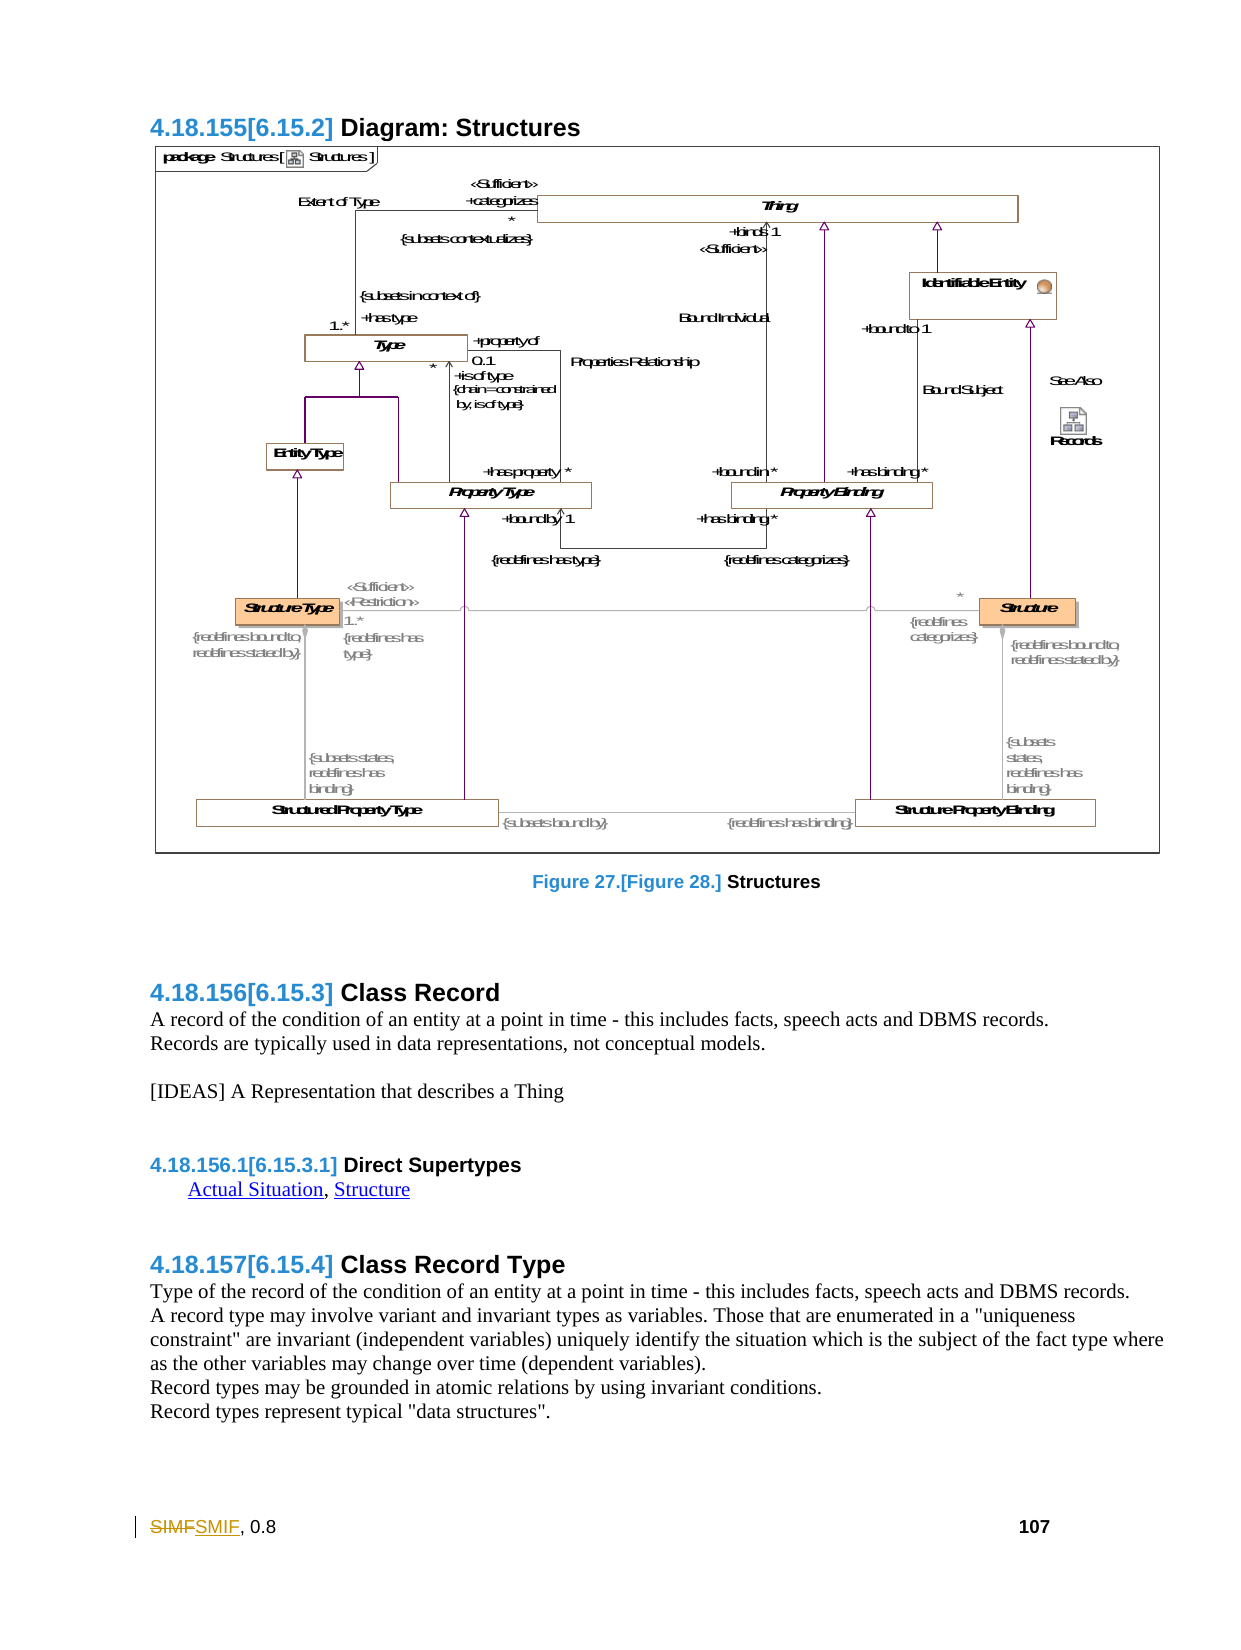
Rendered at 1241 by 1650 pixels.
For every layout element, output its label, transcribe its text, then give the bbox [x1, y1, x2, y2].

subtitle Class Record Type [150, 1250, 1165, 1279]
subtitle Class Record [150, 978, 1165, 1007]
text Type of the record of the condition of an entity at a point in time - this includes facts, speech acts and DBMS records. A record type may involve variant and invariant types as variables. Those that are enumerated in a "uniqueness constraint" are invariant (independent variables) uniquely identify the situation which is the subject of the fact type where as the other variables may change over time (dependent variables). Record types may be grounded in atomic relations by using invariant conditions. Record types represent typical "data structures". [150, 1279, 1165, 1423]
text Actual Situation, Structure [187, 1177, 1165, 1201]
text A record of the condition of an entity at a point in time - this includes facts, speech acts and DBMS records. Records are typically used in data representations, not conceptual models. [IDEAS] A Representation that describes a Thing [150, 1007, 1165, 1127]
list Structures [187, 871, 1165, 893]
subtitle Direct Supertypes [150, 1153, 1165, 1177]
subtitle Diagram: Structures [150, 112, 1165, 141]
